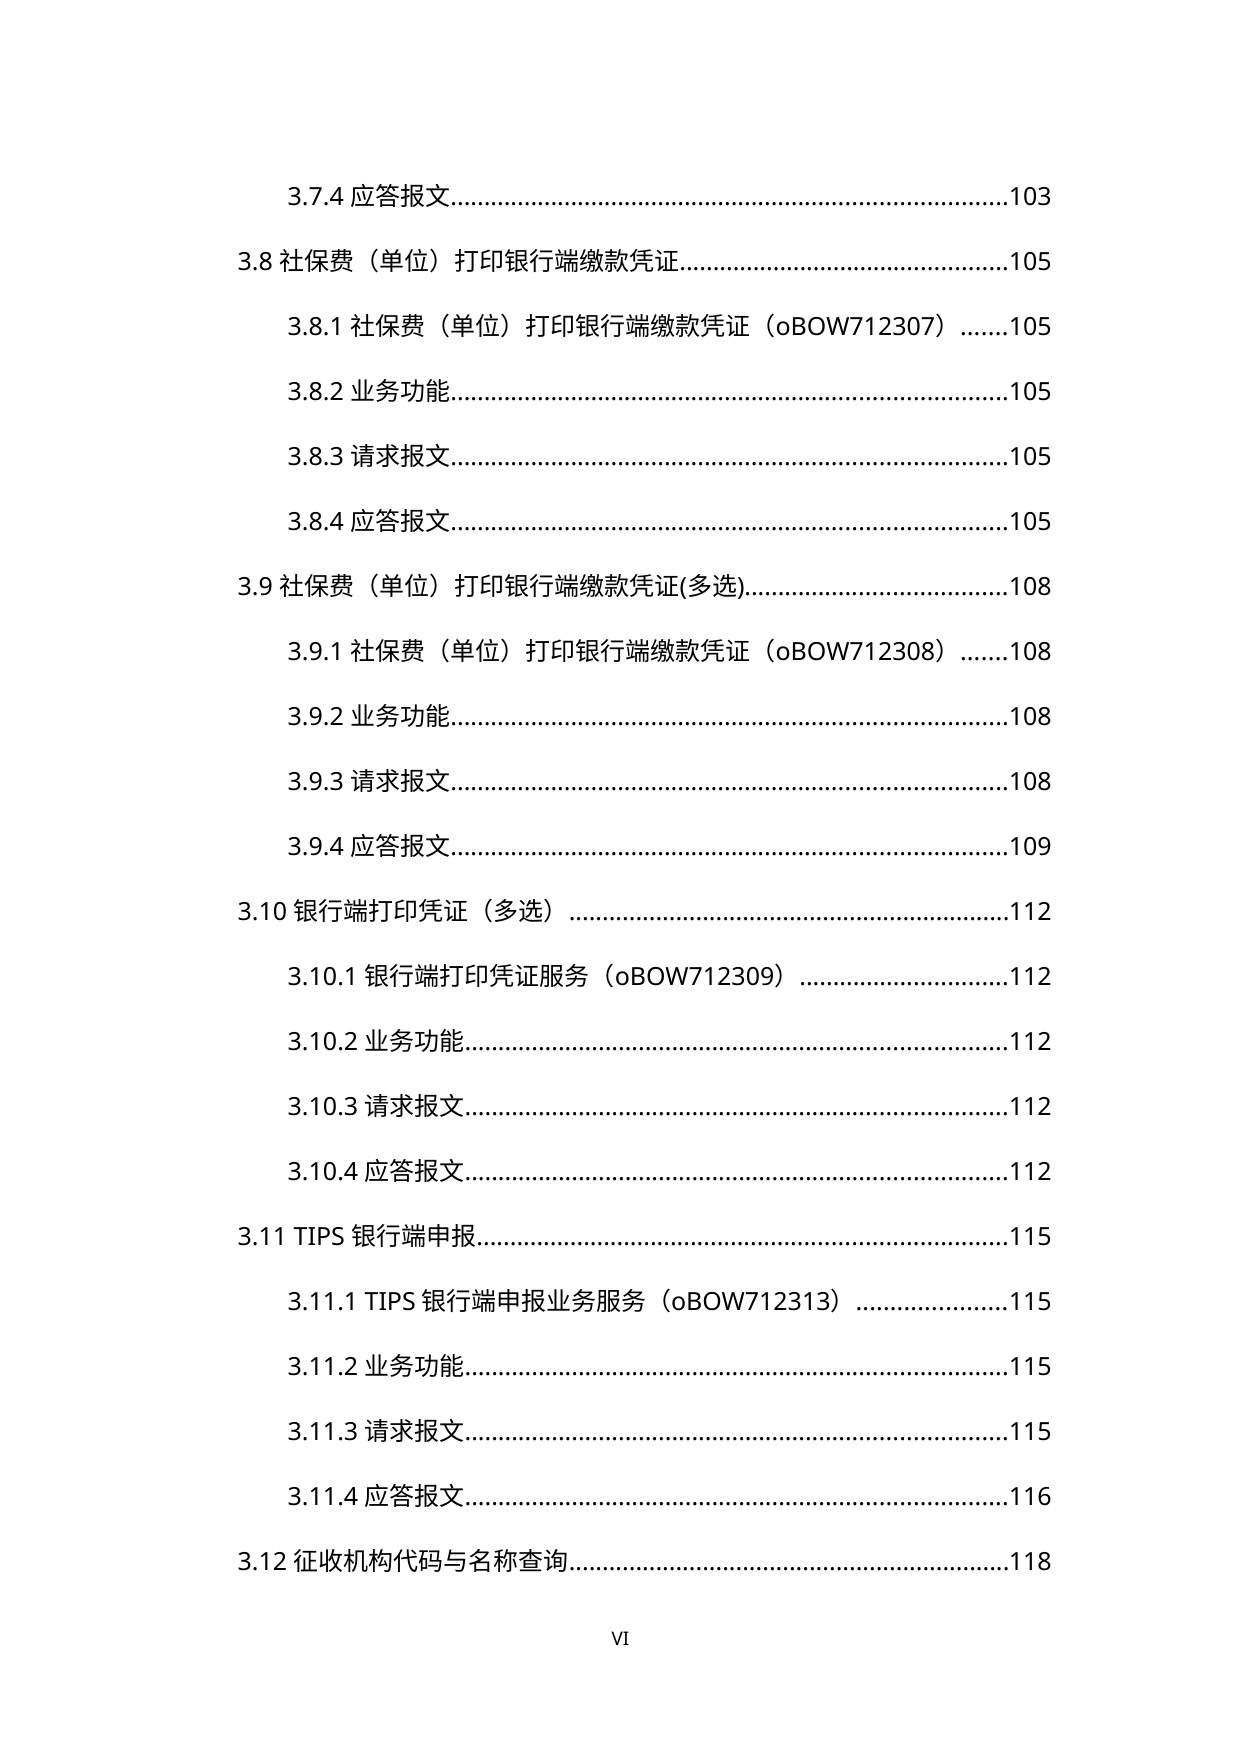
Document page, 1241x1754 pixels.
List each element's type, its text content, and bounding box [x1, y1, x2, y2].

text 3.11.4 应答报文 116 [287, 1462, 1053, 1527]
text 3.8.2 业务功能 105 [287, 357, 1053, 422]
text 3.10.1 银行端打印凭证服务（oBOW712309） 112 [287, 942, 1053, 1007]
text 3.8 社保费（单位）打印银行端缴款凭证 105 [237, 227, 1053, 292]
text 3.8.1 社保费（单位）打印银行端缴款凭证（oBOW712307） 105 [287, 292, 1053, 357]
text 3.9.4 应答报文 109 [287, 812, 1053, 877]
text 3.11.2 业务功能 115 [287, 1332, 1053, 1397]
text 3.7.4 应答报文 103 [287, 162, 1053, 227]
text 3.9.1 社保费（单位）打印银行端缴款凭证（oBOW712308） 108 [287, 617, 1053, 682]
text 3.12 征收机构代码与名称查询 118 [237, 1527, 1053, 1592]
text 3.8.3 请求报文 105 [287, 422, 1053, 487]
text 3.10.3 请求报文 112 [287, 1072, 1053, 1137]
text 3.9 社保费（单位）打印银行端缴款凭证(多选) 108 [237, 552, 1053, 617]
text 3.8.4 应答报文 105 [287, 487, 1053, 552]
text 3.10.2 业务功能 112 [287, 1007, 1053, 1072]
text 3.11.1 TIPS银行端申报业务服务（oBOW712313） 115 [287, 1267, 1053, 1332]
text 3.10.4 应答报文 112 [287, 1137, 1053, 1202]
text 3.11.3 请求报文 115 [287, 1397, 1053, 1462]
text 3.9.2 业务功能 108 [287, 682, 1053, 747]
text 3.11 TIPS 银行端申报 115 [237, 1202, 1053, 1267]
text 3.10 银行端打印凭证（多选） 112 [237, 877, 1053, 942]
text 3.9.3 请求报文 108 [287, 747, 1053, 812]
